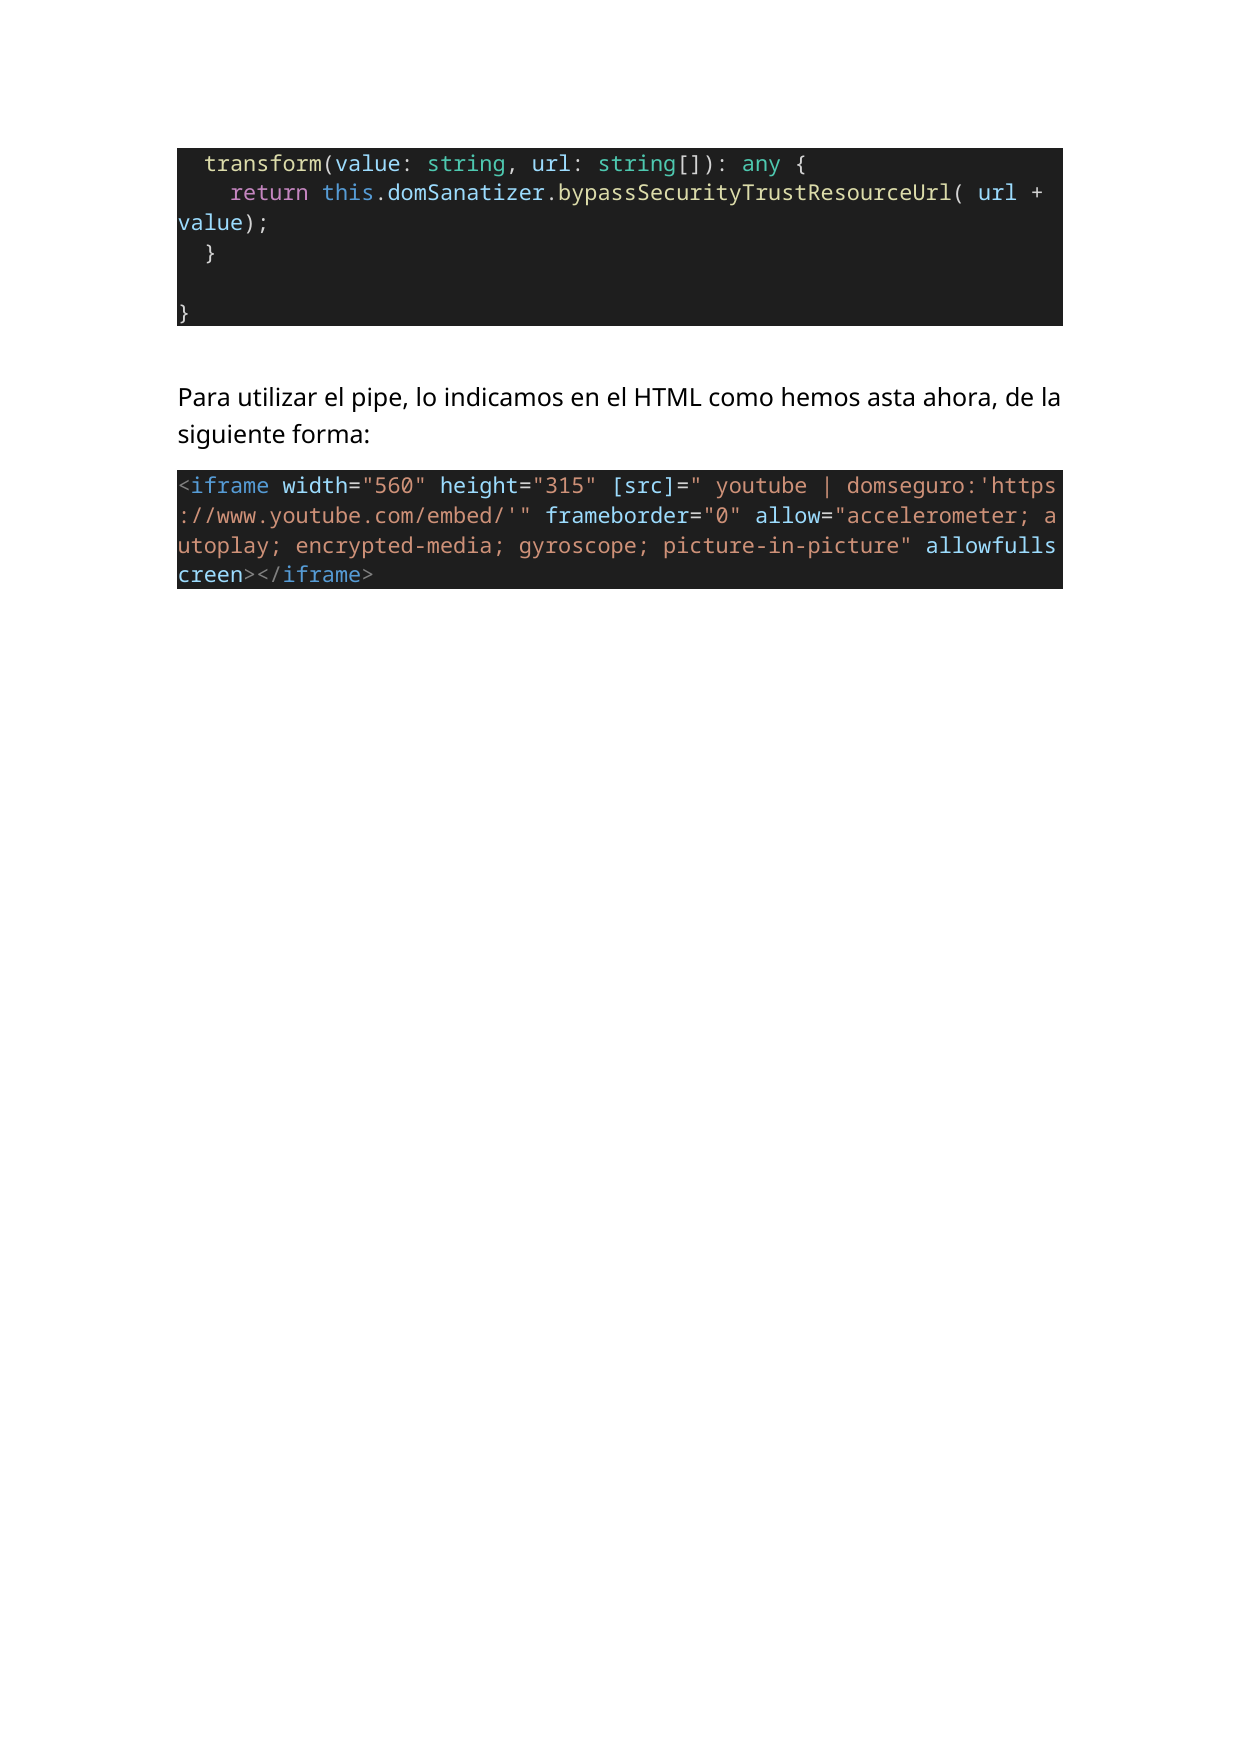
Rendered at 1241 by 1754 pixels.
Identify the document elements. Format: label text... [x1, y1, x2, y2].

text transform(value: string, url: string[]): any { [177, 148, 1063, 177]
text <iframe width="560" height="315" [src]=" youtube | domseguro:'https://www.youtube.com/embed/'" frameborder="0" allow="accelerometer; autoplay; encrypted-media; gyroscope; picture-in-picture" allowfullscreen></iframe> [177, 470, 1063, 589]
text Para utilizar el pipe, lo indicamos en el HTML como hemos asta ahora, de la siguiente forma: [177, 380, 1063, 451]
text return this.domSanatizer.bypassSecurityTrustResourceUrl( url + value); [177, 177, 1063, 237]
text } [177, 297, 1063, 326]
text } [177, 237, 1063, 267]
